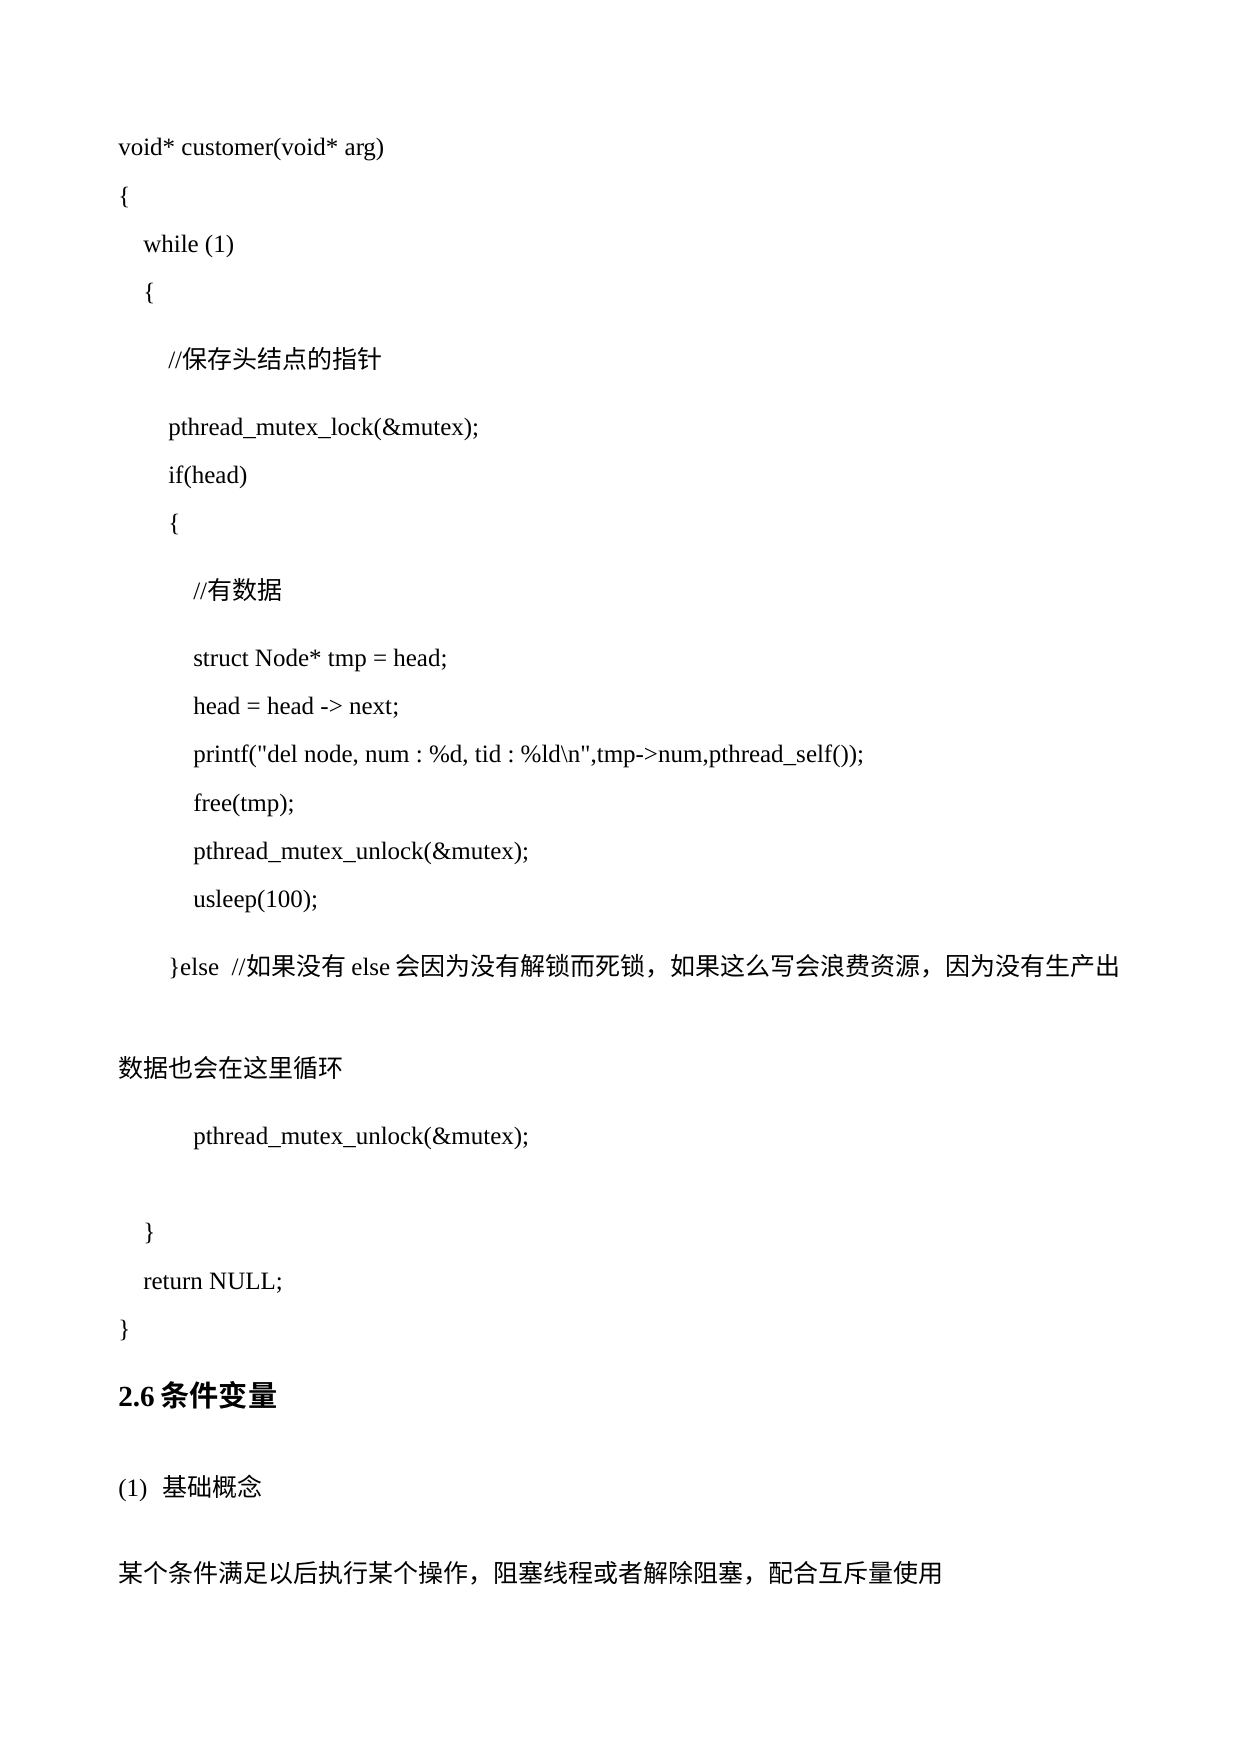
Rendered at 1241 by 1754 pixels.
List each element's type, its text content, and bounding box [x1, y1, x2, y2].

text head = head -> next; [118, 689, 1122, 723]
text { [118, 275, 1122, 309]
text free(tmp); [118, 785, 1122, 819]
text pthread_mutex_unlock(&mutex); [118, 1118, 1122, 1152]
subtitle 2.6条件变量 [118, 1360, 1122, 1428]
text while (1) [118, 227, 1122, 261]
text pthread_mutex_unlock(&mutex); [118, 834, 1122, 868]
text 某个条件满足以后执行某个操作，阻塞线程或者解除阻塞，配合互斥量使用 [118, 1538, 1122, 1606]
text usleep(100); [118, 882, 1122, 916]
text } [118, 1215, 1122, 1249]
text printf("del node, num : %d, tid : %ld\n",tmp->num,pthread_self()); [118, 737, 1122, 771]
list 基础概念 [118, 1452, 1122, 1520]
text void* customer(void* arg) [118, 130, 1122, 164]
text return NULL; [118, 1263, 1122, 1297]
text //有数据 [118, 554, 1122, 622]
text //保存头结点的指针 [118, 323, 1122, 391]
text if(head) [118, 458, 1122, 492]
text { [118, 178, 1122, 212]
text { [118, 506, 1122, 540]
text pthread_mutex_lock(&mutex); [118, 409, 1122, 443]
text } [118, 1312, 1122, 1346]
text }else //如果没有else会因为没有解锁而死锁，如果这么写会浪费资源，因为没有生产出数据也会在这里循环 [118, 930, 1122, 1100]
text struct Node* tmp = head; [118, 640, 1122, 674]
